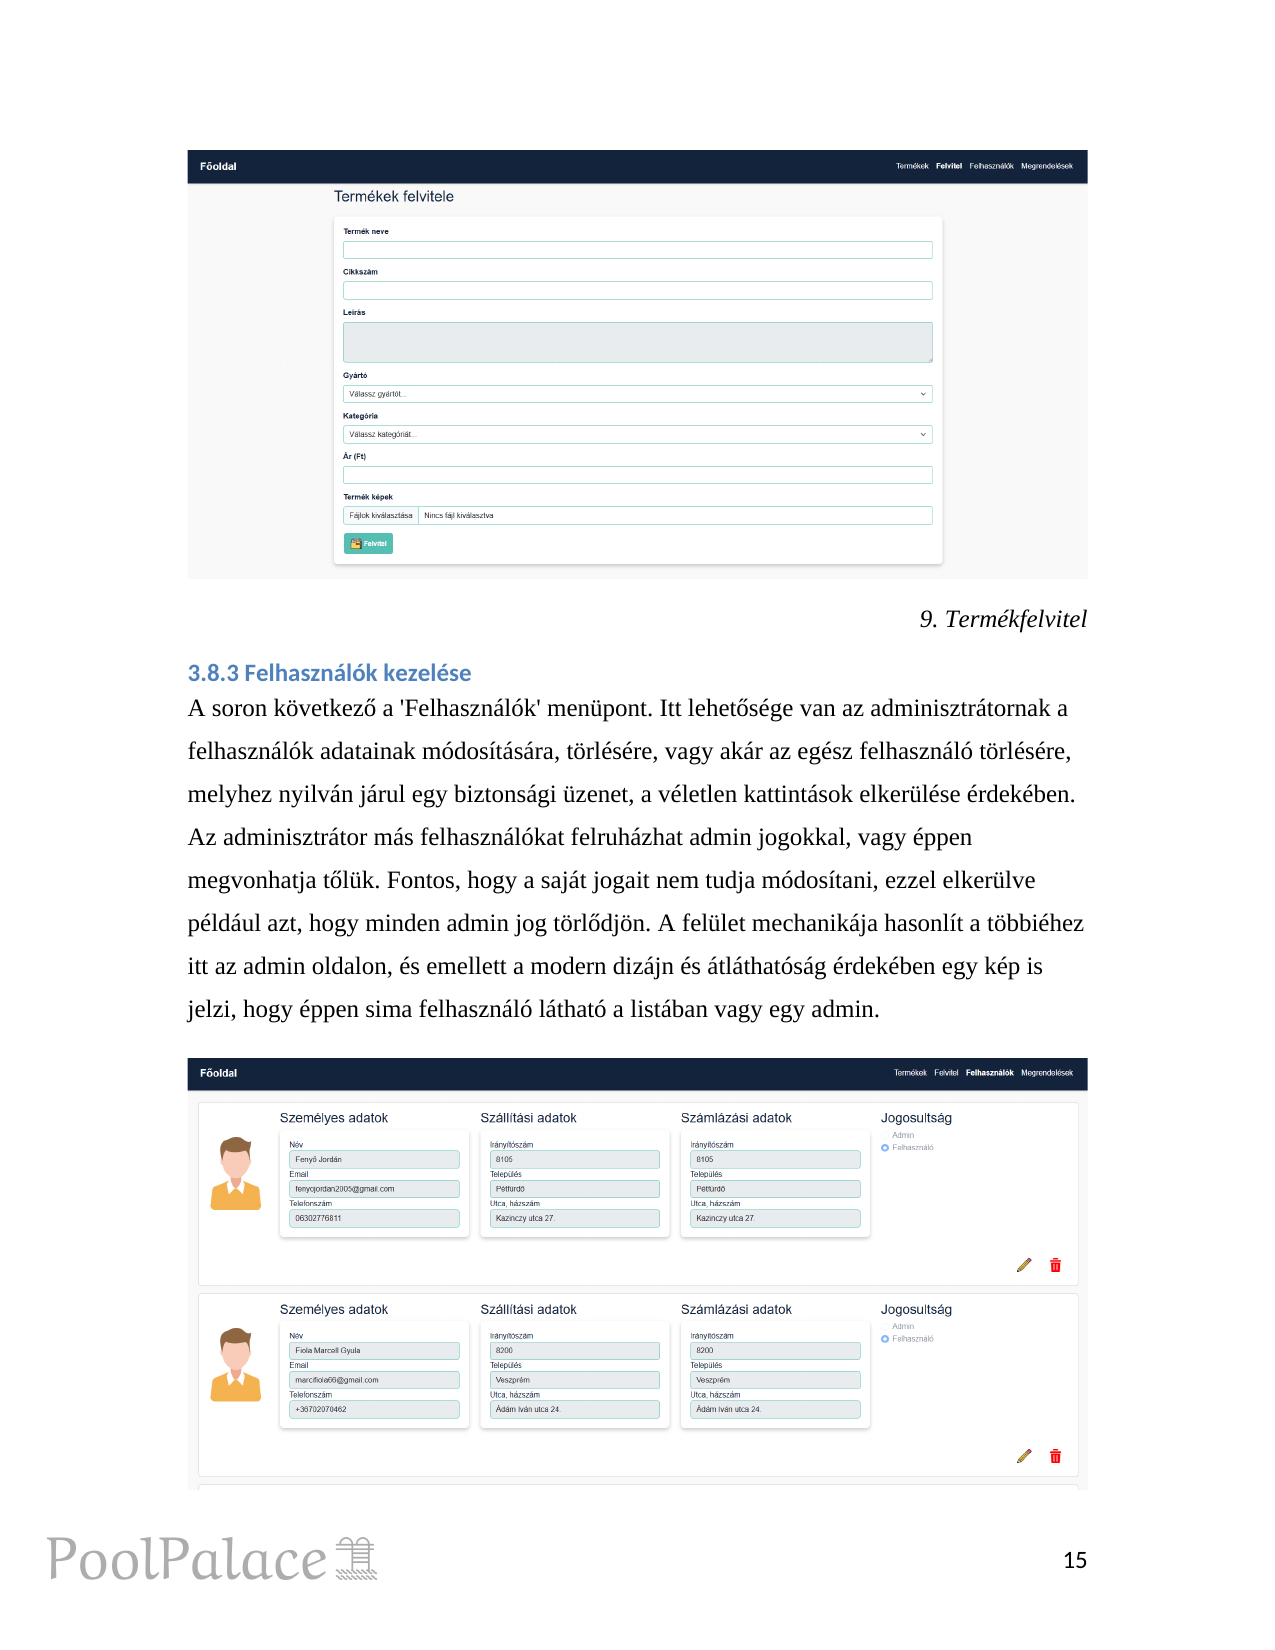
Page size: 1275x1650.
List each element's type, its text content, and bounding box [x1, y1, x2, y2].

text 9. Termékfelvitel [187, 604, 1087, 632]
subtitle 3.8.3 Felhasználók kezelése [187, 658, 1087, 688]
picture [46, 1537, 378, 1580]
text A soron következő a 'Felhasználók' menüpont. Itt lehetősége van az adminisztrátornak a felhasználók adatainak módosítására, törlésére, vagy akár az egész felhasználó törlésére, melyhez nyilván járul egy biztonsági üzenet, a véletlen kattintások elkerülése érdekében. Az adminisztrátor más felhasználókat felruházhat admin jogokkal, vagy éppen megvonhatja tőlük. Fontos, hogy a saját jogait nem tudja módosítani, ezzel elkerülve például azt, hogy minden admin jog törlődjön. A felület mechanikája hasonlít a többiéhez itt az admin oldalon, és emellett a modern dizájn és átláthatóság érdekében egy kép is jelzi, hogy éppen sima felhasználó látható a listában vagy egy admin. [187, 693, 1087, 1023]
picture [187, 1058, 1088, 1490]
picture [187, 150, 1088, 579]
